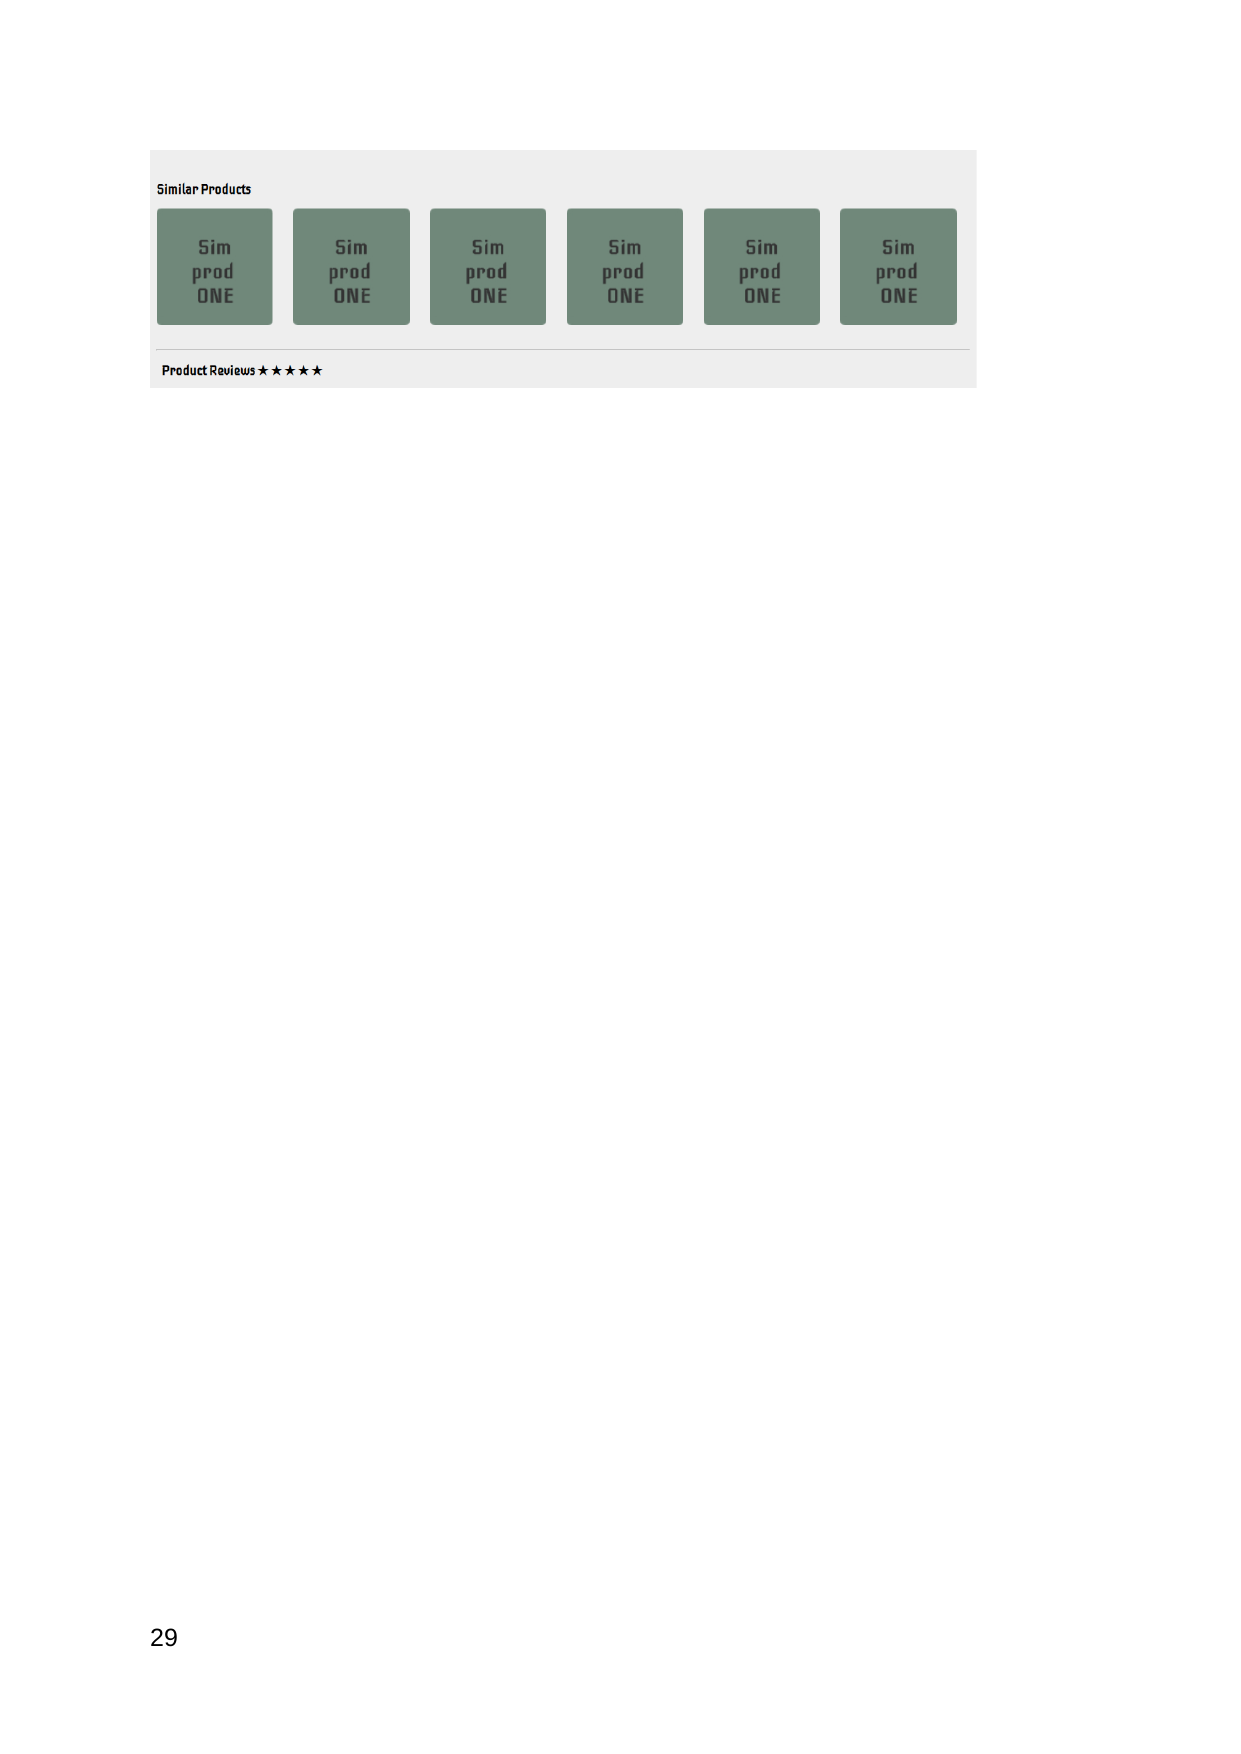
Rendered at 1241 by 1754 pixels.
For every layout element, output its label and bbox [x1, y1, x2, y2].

picture [150, 150, 977, 388]
